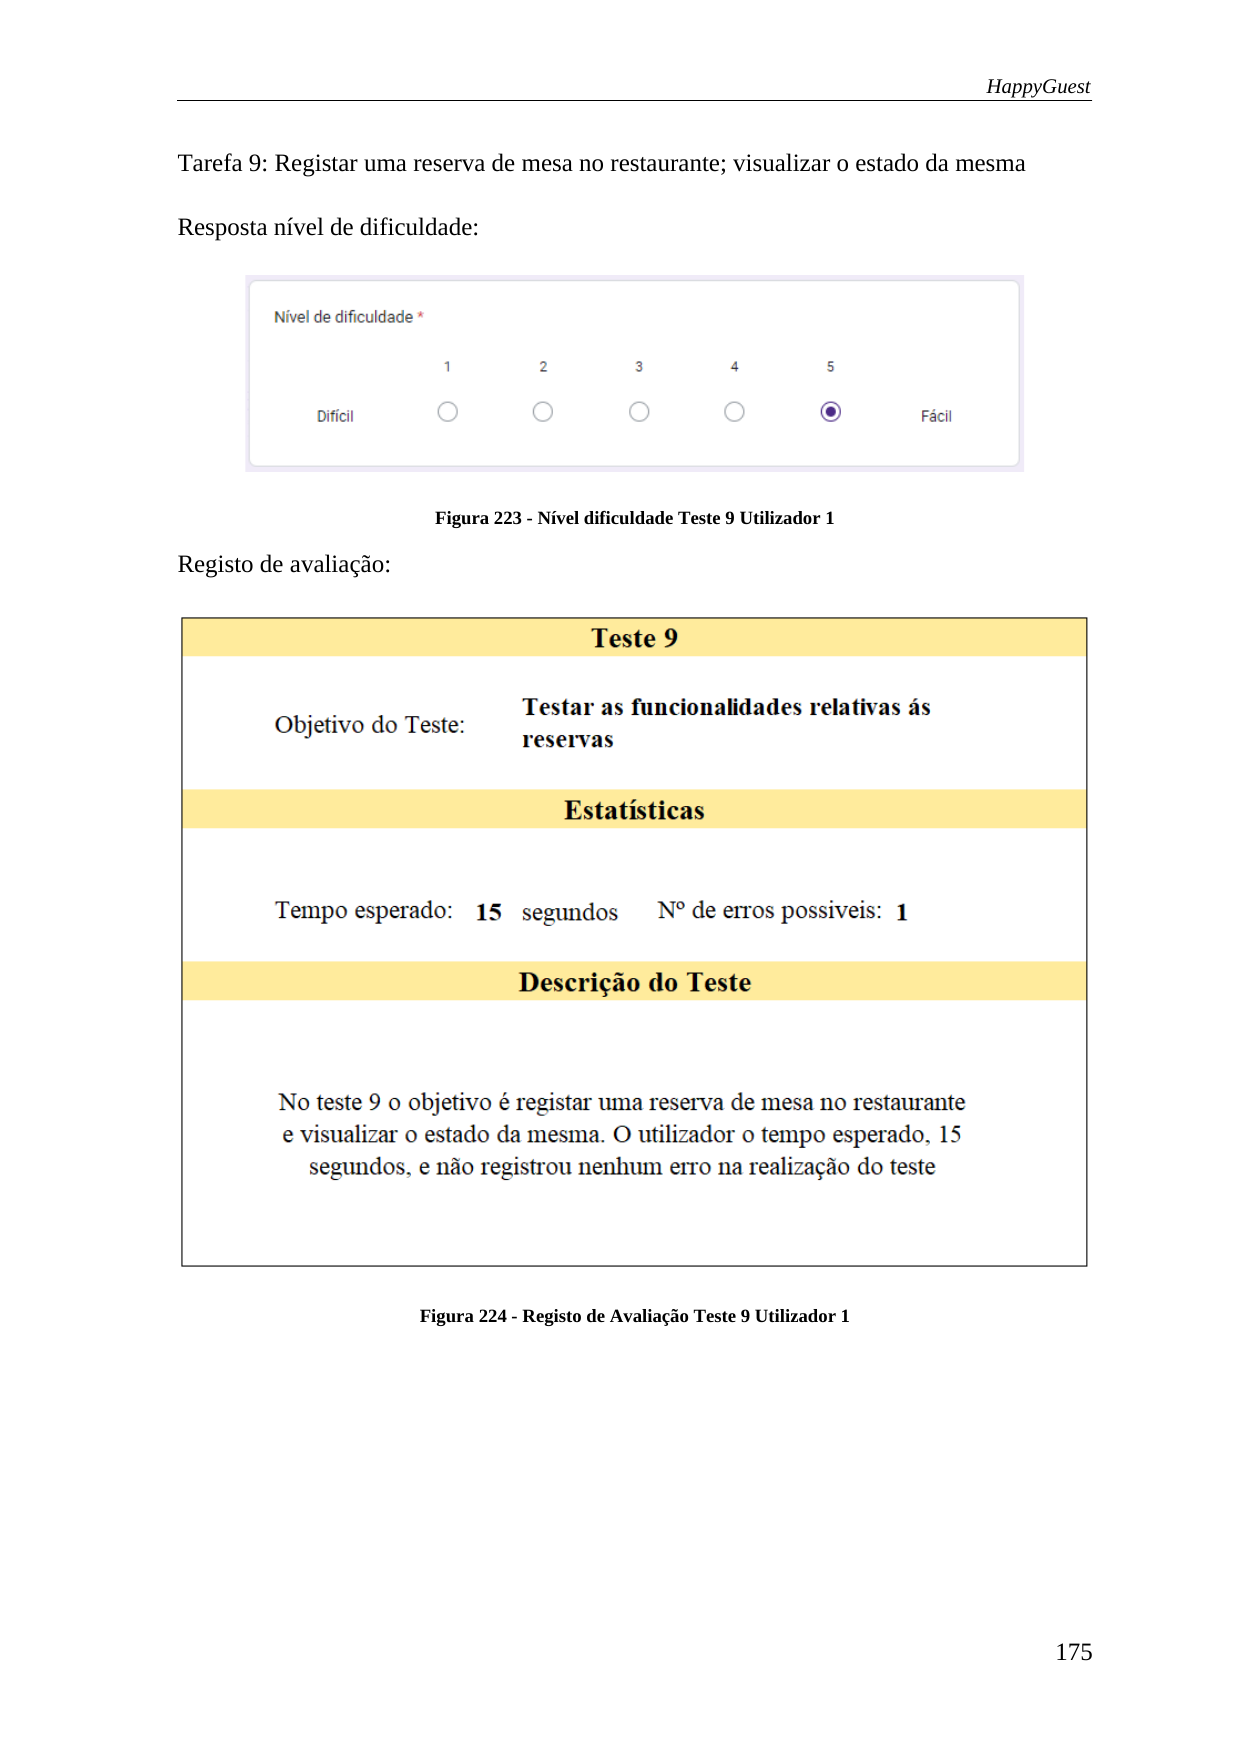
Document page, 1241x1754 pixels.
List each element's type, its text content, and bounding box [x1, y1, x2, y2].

picture [245, 275, 1025, 472]
text Resposta nível de dificuldade: [177, 212, 1092, 240]
text Tarefa 9: Registar uma reserva de mesa no restaurante; visualizar o estado da mesma [177, 148, 1092, 176]
picture [177, 613, 1093, 1270]
text Registo de avaliação: [177, 549, 1092, 578]
